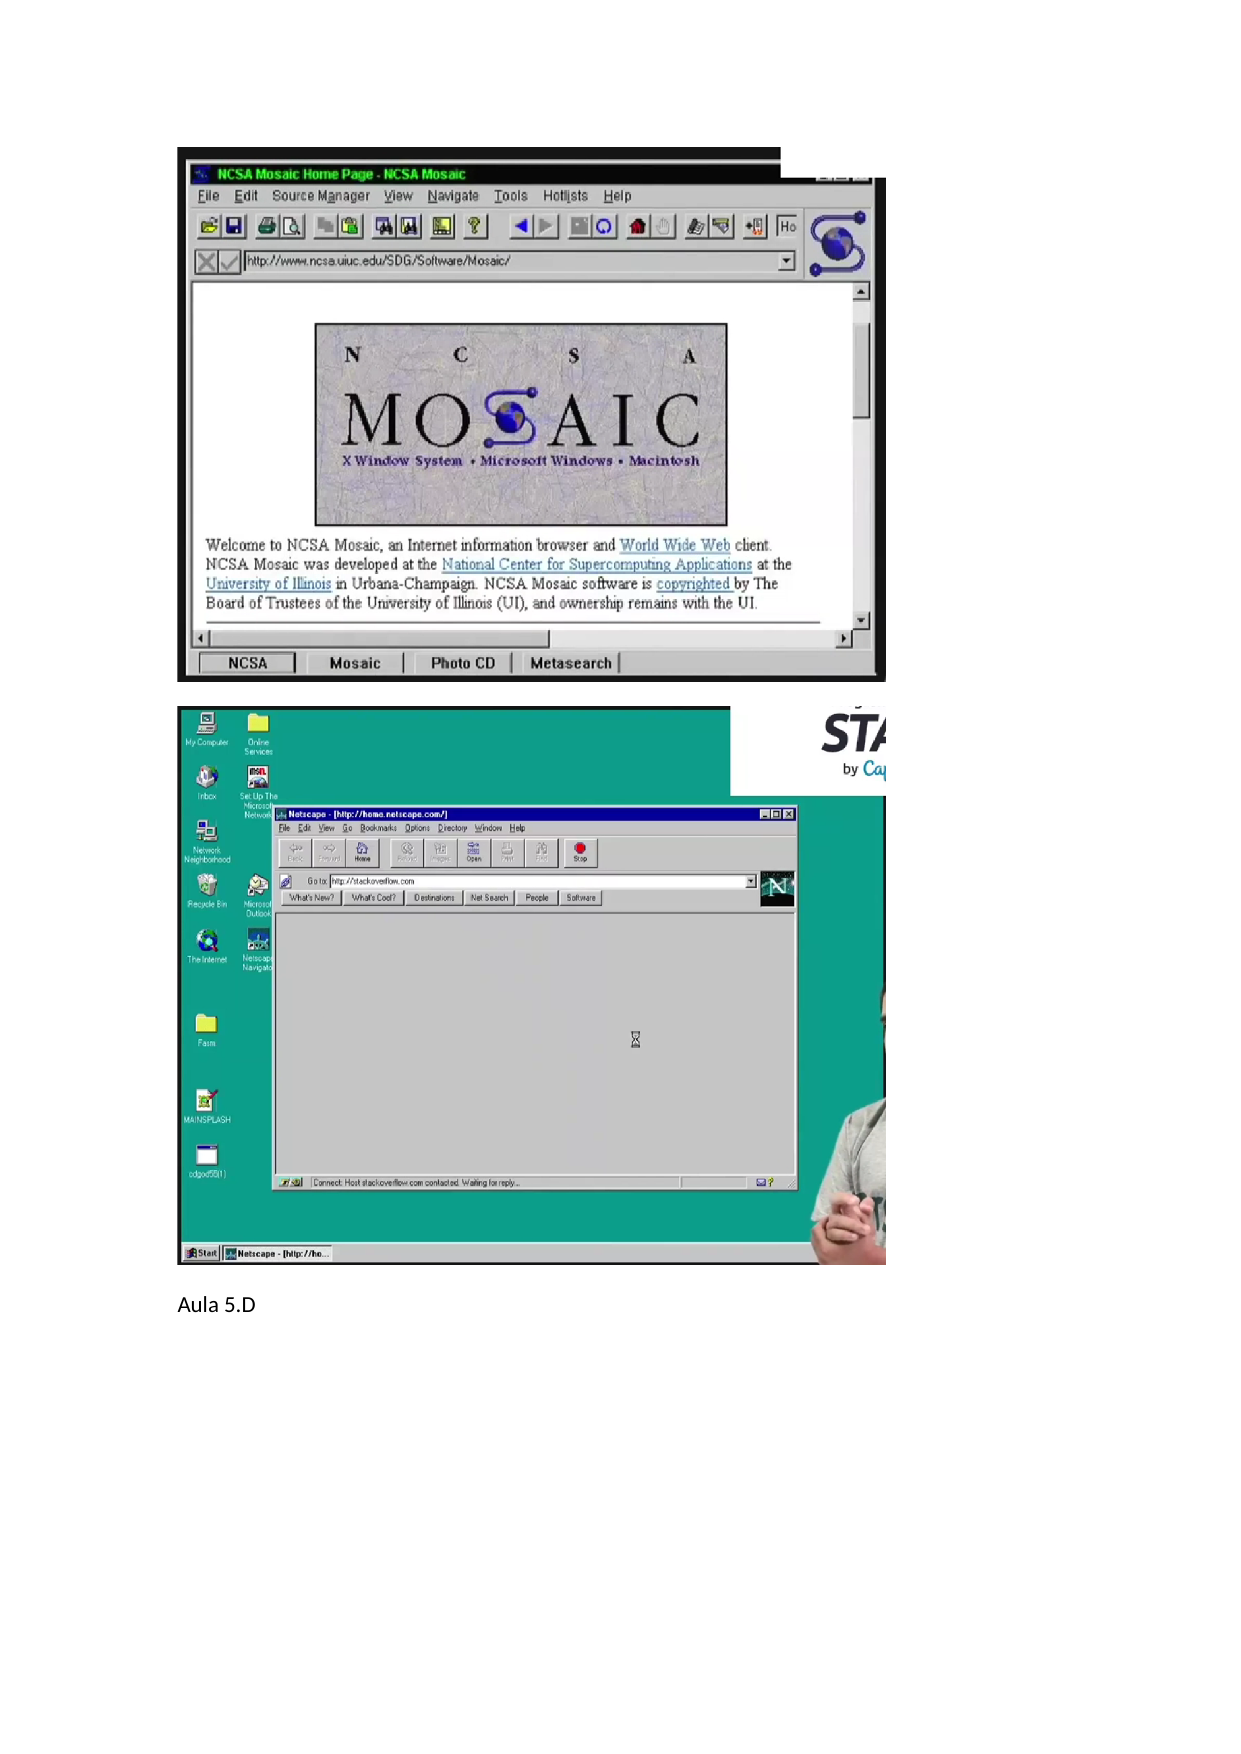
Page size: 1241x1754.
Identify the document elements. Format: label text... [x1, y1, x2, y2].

text Aula 5.D [177, 1290, 1063, 1318]
picture [177, 706, 886, 1265]
picture [177, 147, 886, 682]
